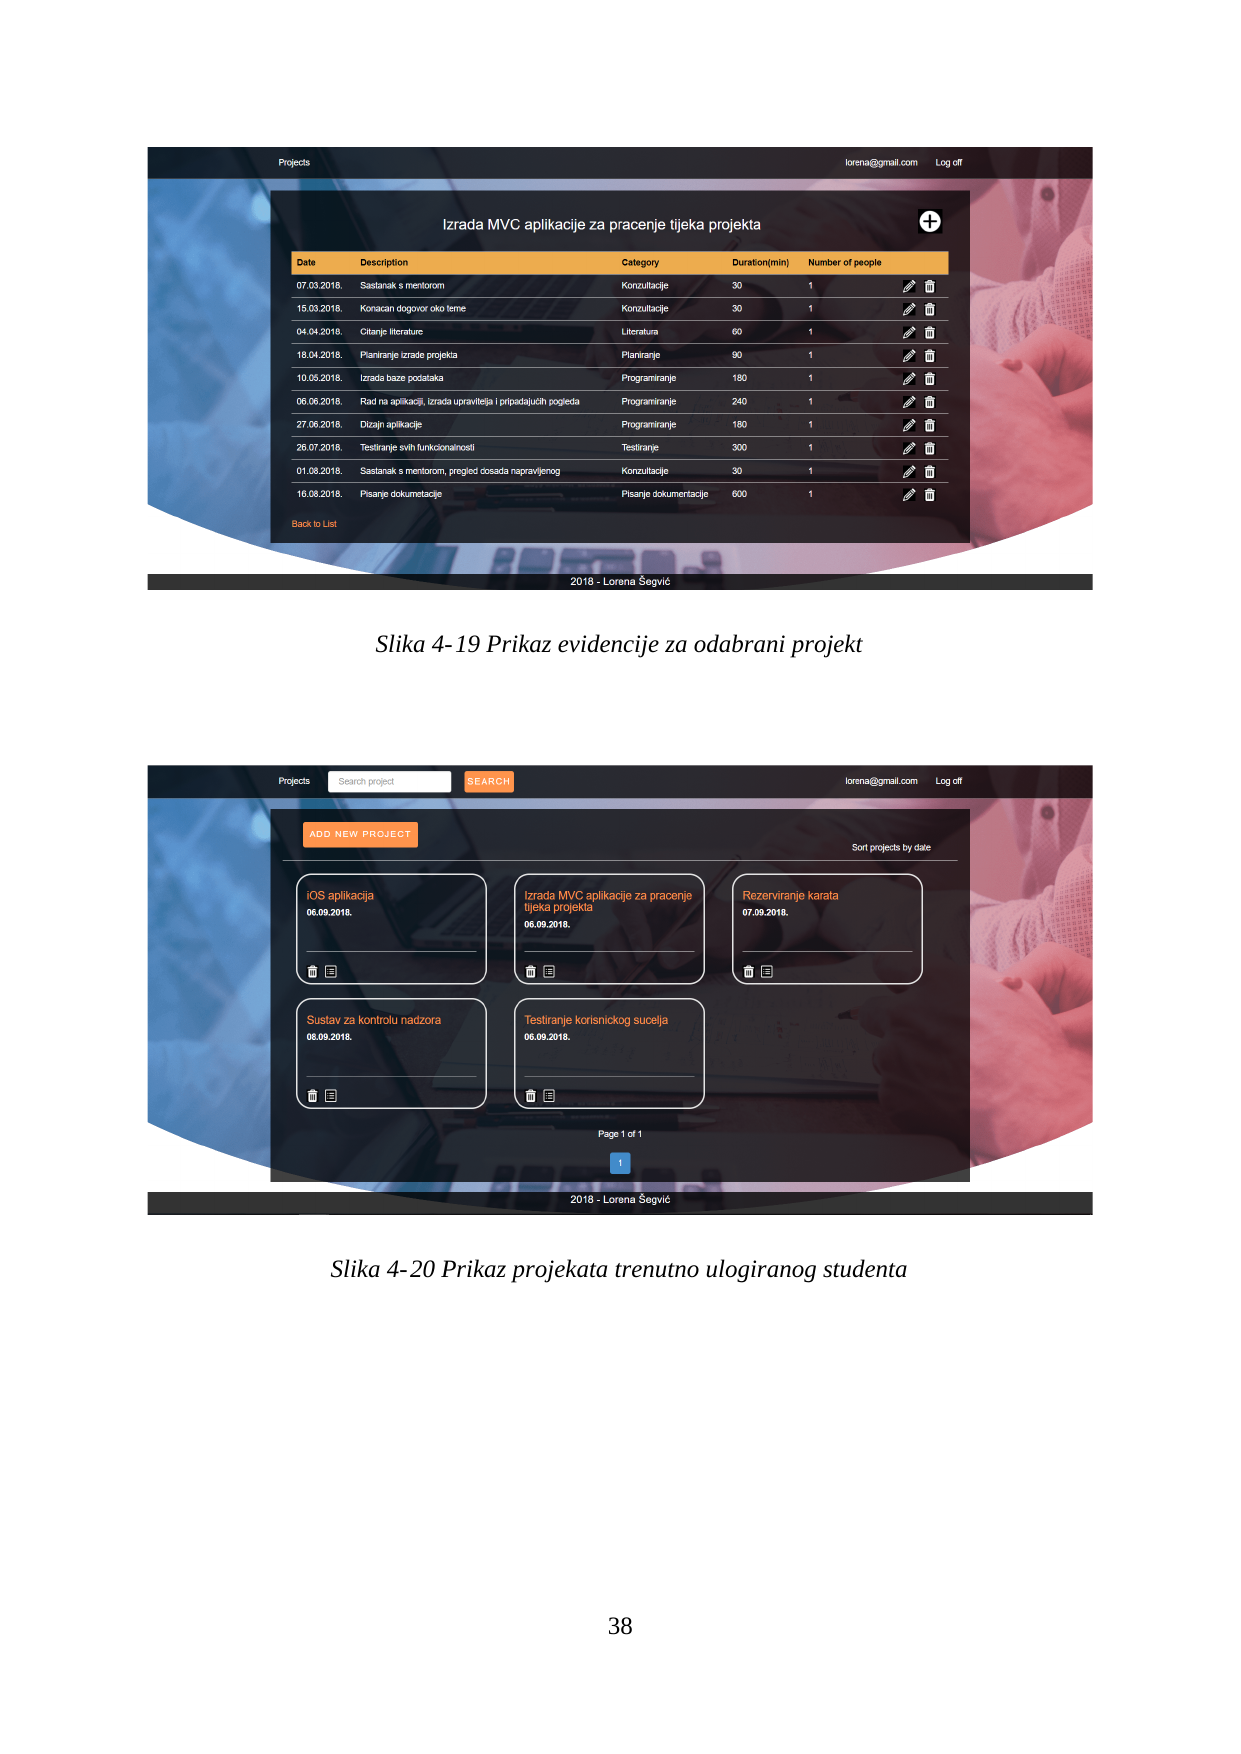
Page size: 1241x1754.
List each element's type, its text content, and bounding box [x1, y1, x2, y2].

picture [147, 147, 1093, 590]
picture [147, 765, 1093, 1215]
